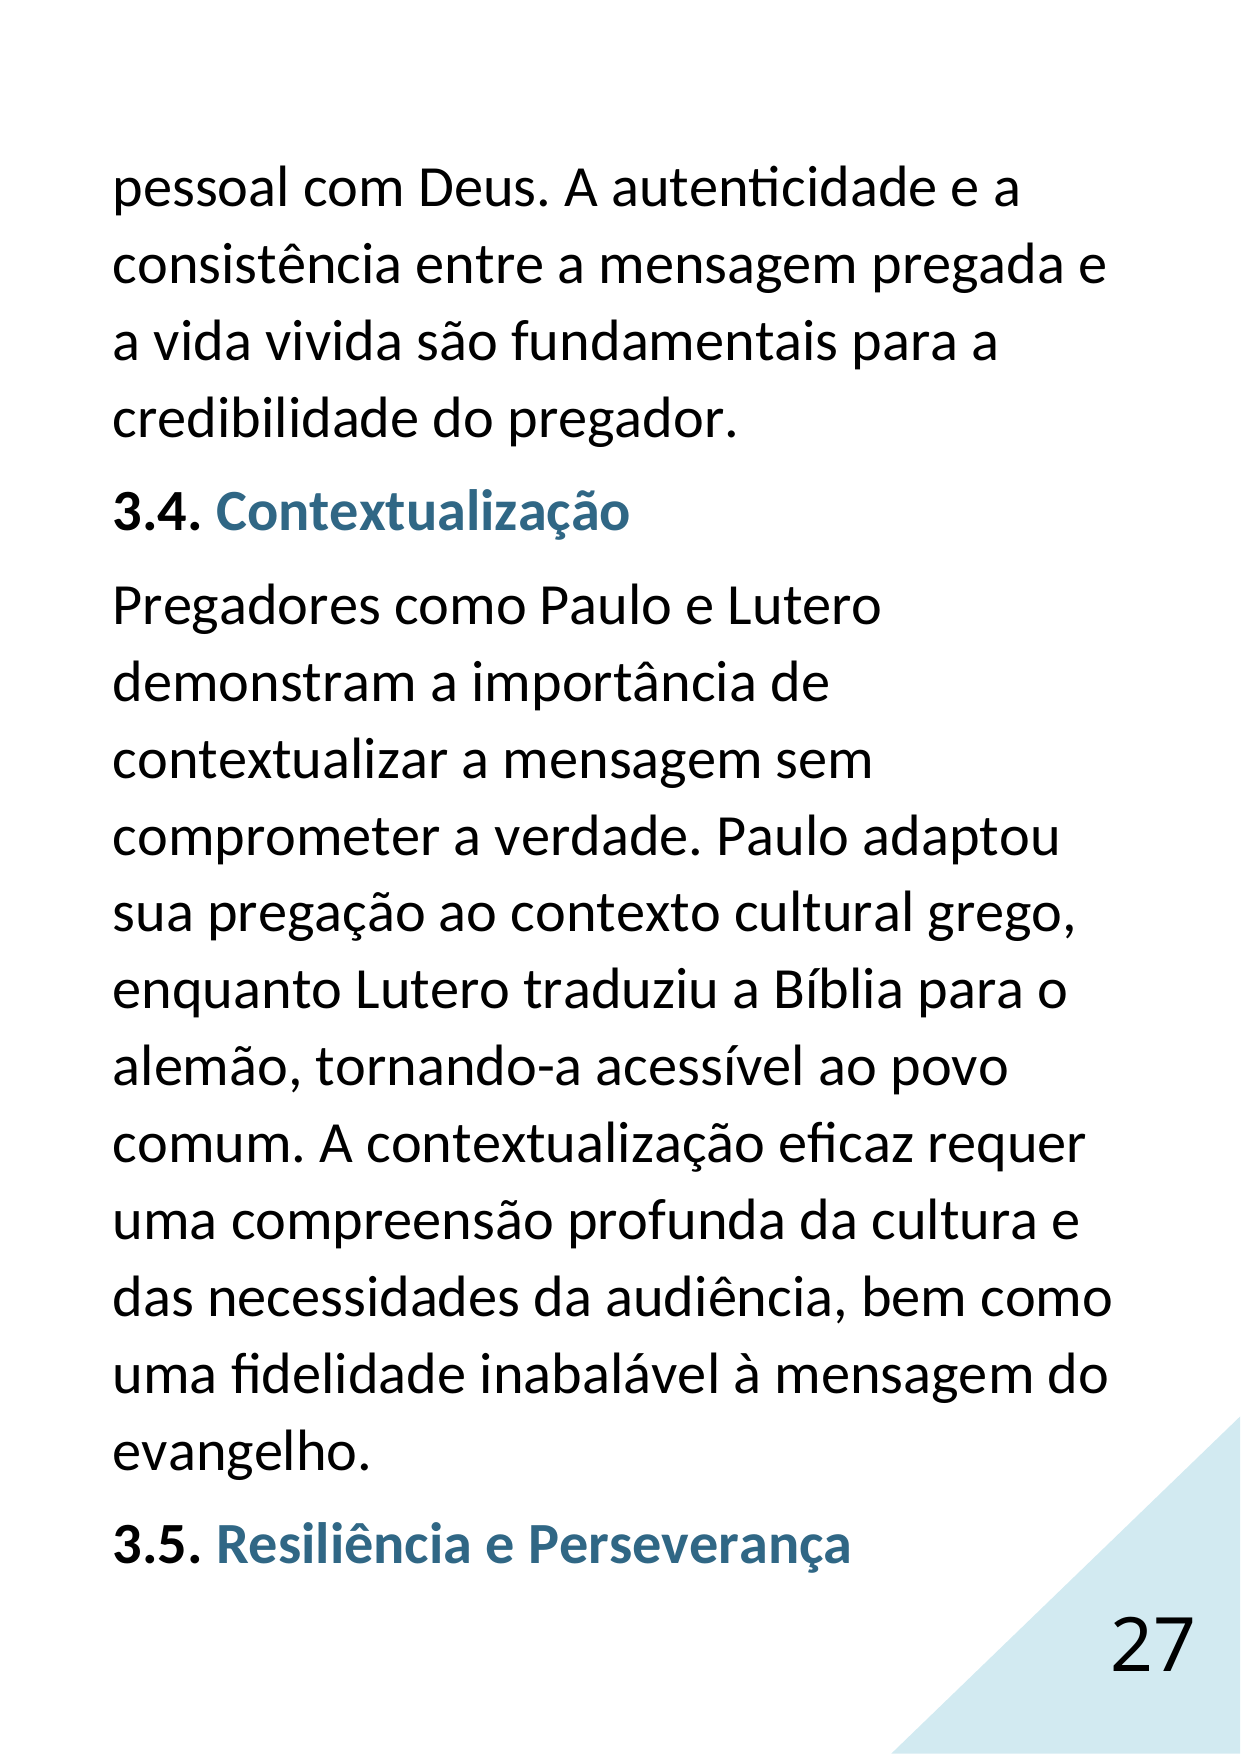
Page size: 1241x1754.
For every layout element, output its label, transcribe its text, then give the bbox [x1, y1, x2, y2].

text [112, 150, 1128, 452]
text 3.4. Contextualização [112, 474, 1128, 545]
text 3.5. Resiliência e Perseverança [112, 1507, 1128, 1578]
text Pregadores como Paulo e Lutero demonstram a importância de contextualizar a mensagem sem comprometer a verdade. Paulo adaptou sua pregação ao contexto cultural grego, enquanto Lutero traduziu a Bíblia para o alemão, tornando-a acessível ao povo comum. A contextualização eficaz requer uma compreensão profunda da cultura e das necessidades da audiência, bem como uma fidelidade inabalável à mensagem do evangelho. [112, 568, 1128, 1484]
